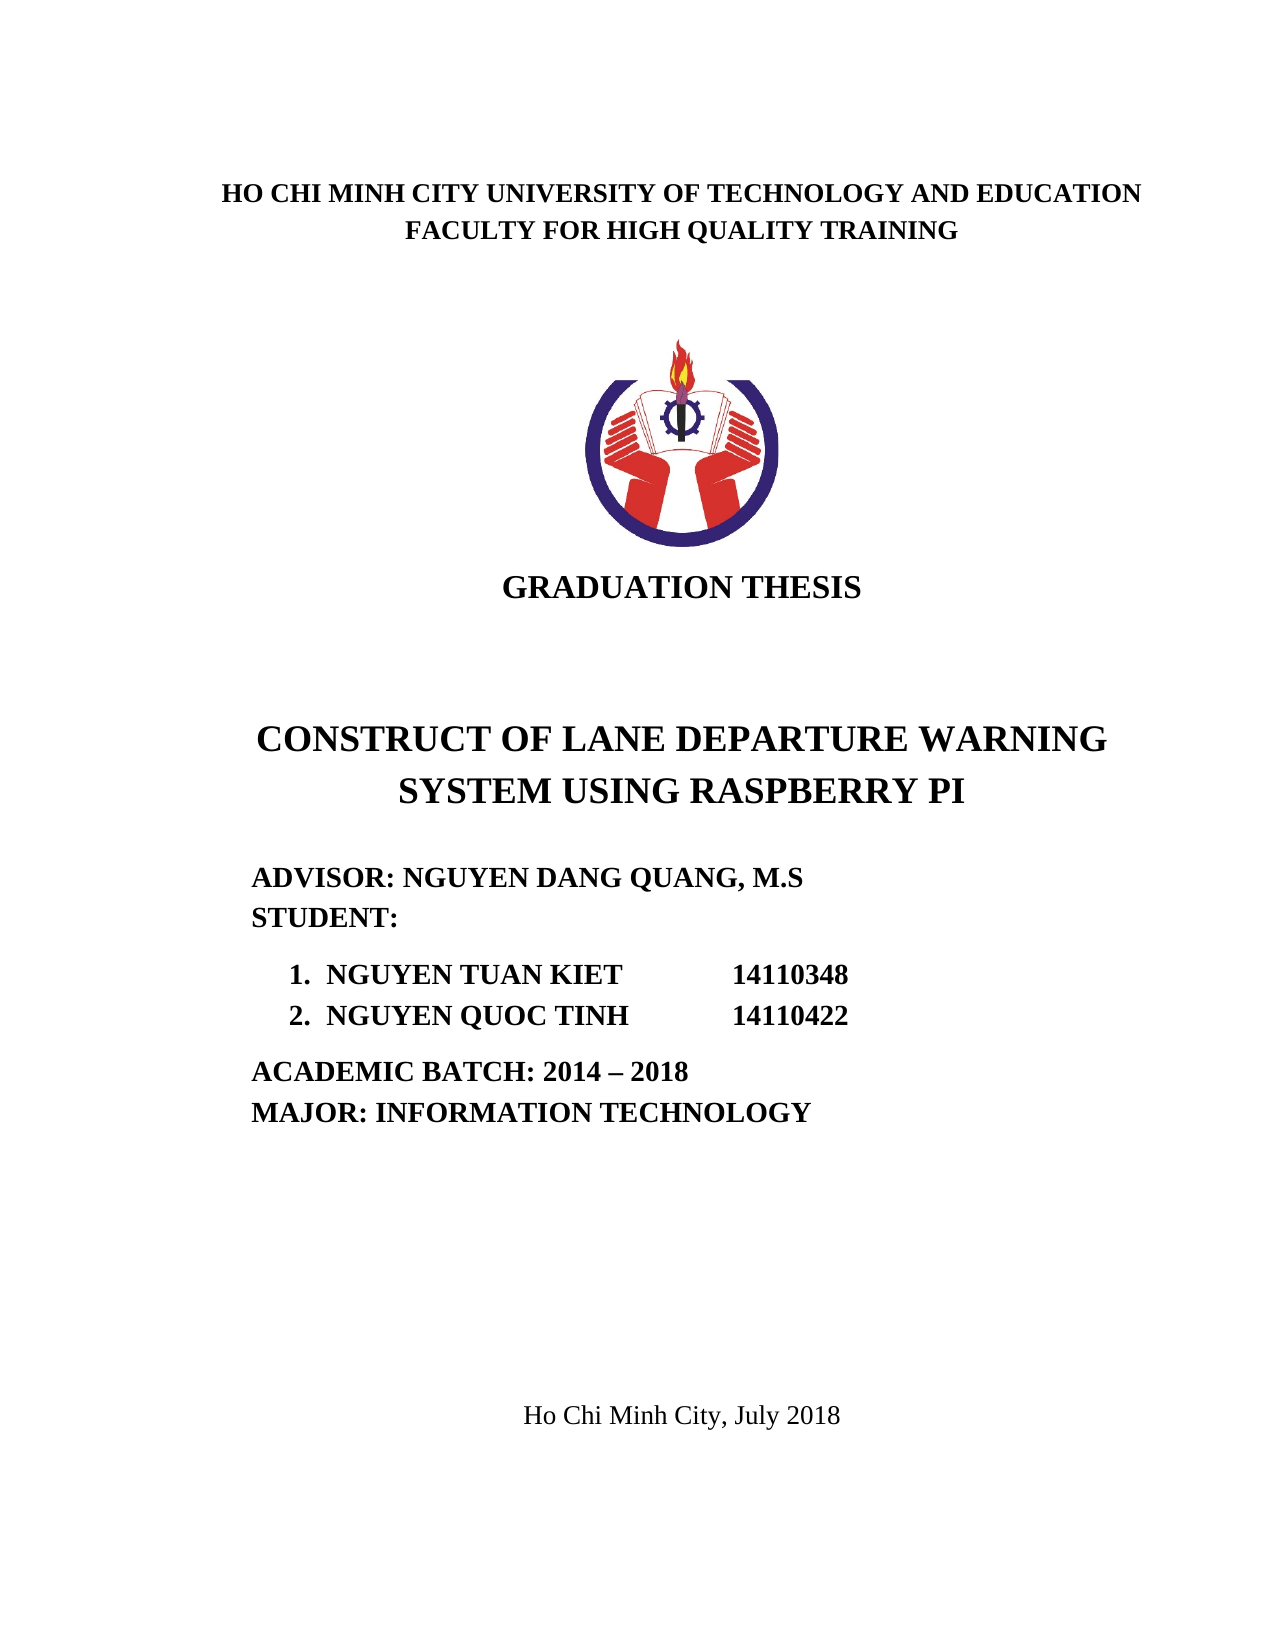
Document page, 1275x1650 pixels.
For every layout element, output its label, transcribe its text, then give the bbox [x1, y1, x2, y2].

text ADVISOR: NGUYEN DANG QUANG, M.S [207, 860, 1157, 894]
picture [585, 339, 779, 547]
text MAJOR: INFORMATION TECHNOLOGY [251, 1095, 1157, 1128]
text HO CHI MINH CITY UNIVERSITY OF TECHNOLOGY AND EDUCATION [207, 177, 1157, 208]
text FACULTY FOR HIGH QUALITY TRAINING [207, 214, 1157, 246]
list NGUYEN TUAN KIET 14110348 [289, 957, 1157, 991]
text STUDENT: [251, 901, 1157, 934]
text ACADEMIC BATCH: 2014 – 2018 [251, 1054, 1157, 1088]
text CONSTRUCT OF LANE DEPARTURE WARNING SYSTEM USING RASPBERRY PI [207, 717, 1157, 812]
list NGUYEN QUOC TINH 14110422 [289, 998, 1157, 1031]
text GRADUATION THESIS [207, 568, 1157, 606]
text Ho Chi Minh City, July 2018 [207, 1399, 1157, 1430]
